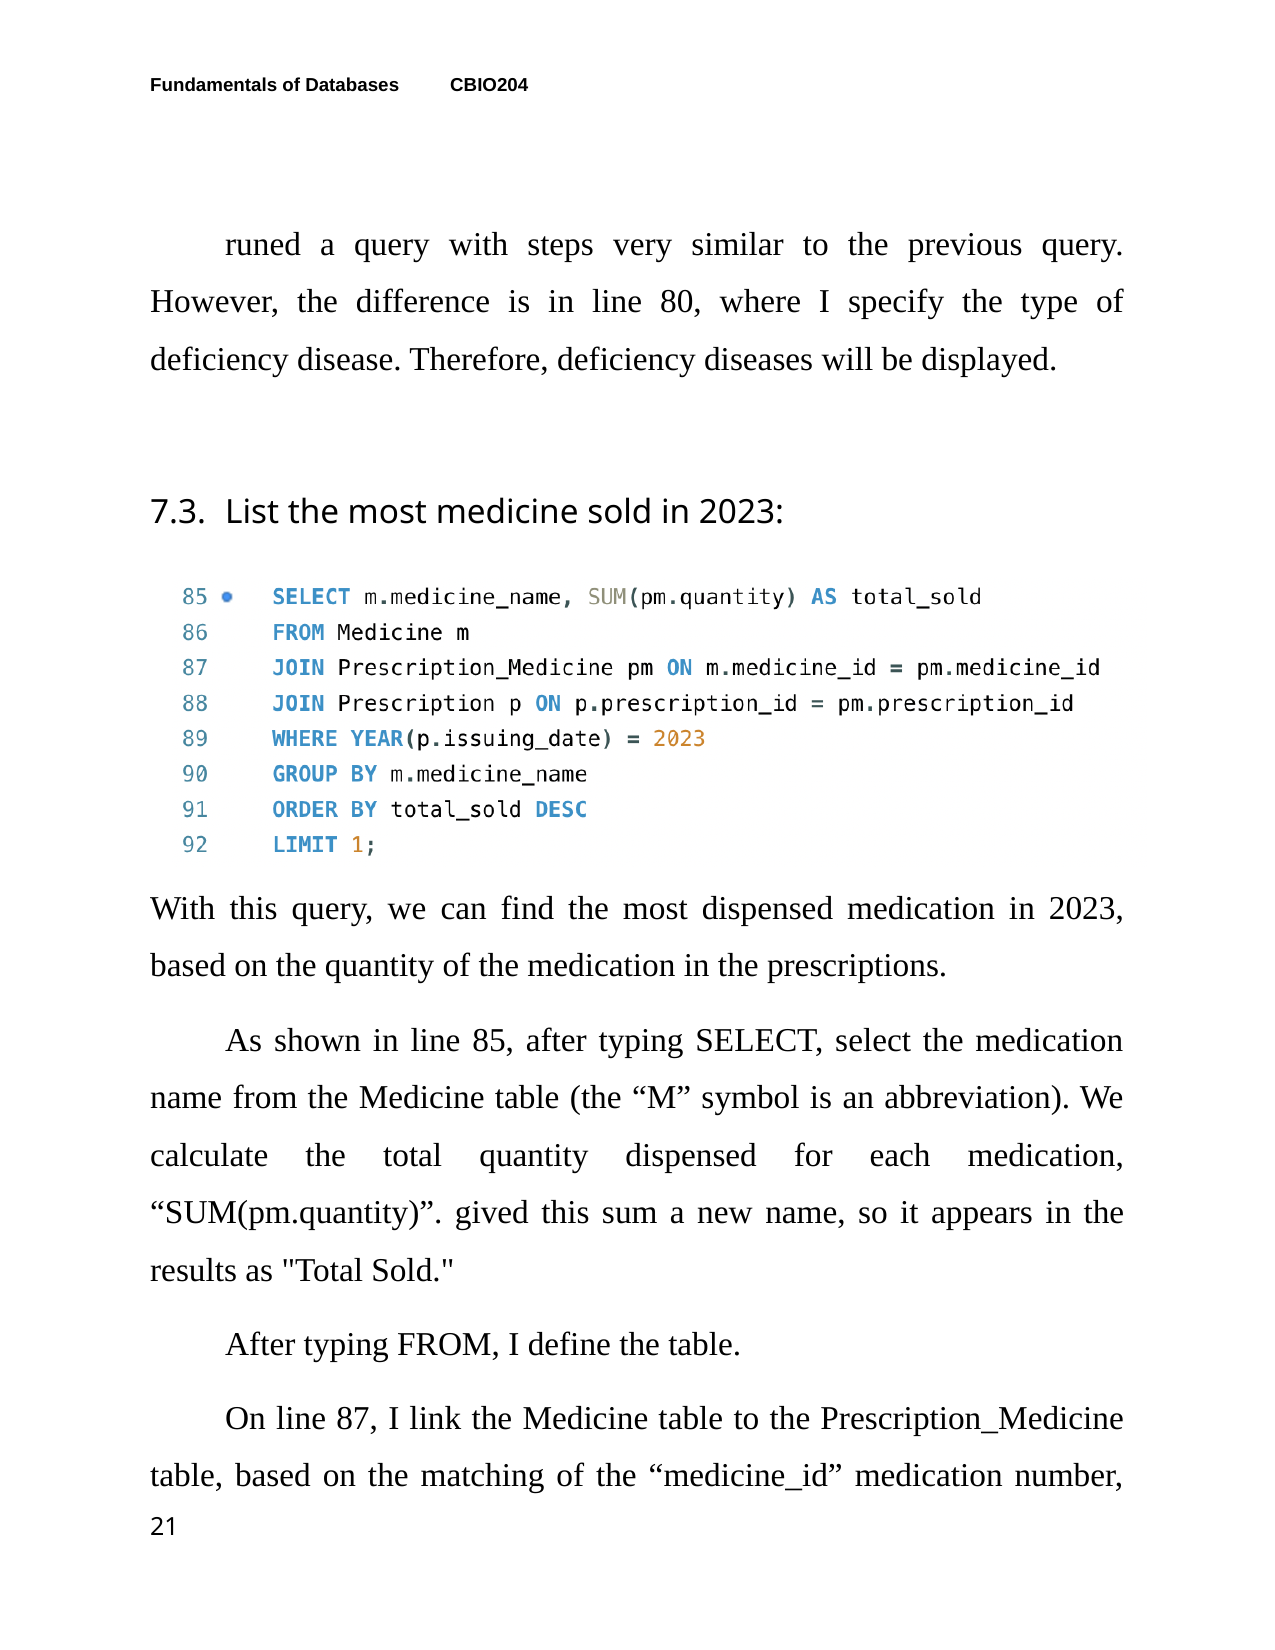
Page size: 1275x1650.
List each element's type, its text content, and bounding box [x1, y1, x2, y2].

text After typing FROM, I define the table. [150, 1324, 1125, 1362]
picture [171, 577, 1147, 867]
list List the most medicine sold in 2023: [150, 487, 1125, 533]
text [150, 1398, 1125, 1494]
text runed a query with steps very similar to the previous query. However, the difference is in line 80, where I specify the type of deficiency disease. Therefore, deficiency diseases will be displayed. [150, 224, 1125, 377]
text With this query, we can find the most dispensed medication in 2023, based on the quantity of the medication in the prescriptions. [150, 646, 1125, 984]
text As shown in line 85, after typing SELECT, select the medication name from the Medicine table (the “M” symbol is an abbreviation). We calculate the total quantity dispensed for each medication, “SUM(pm.quantity)”. gived this sum a new name, so it appears in the results as "Total Sold." [150, 1020, 1125, 1288]
